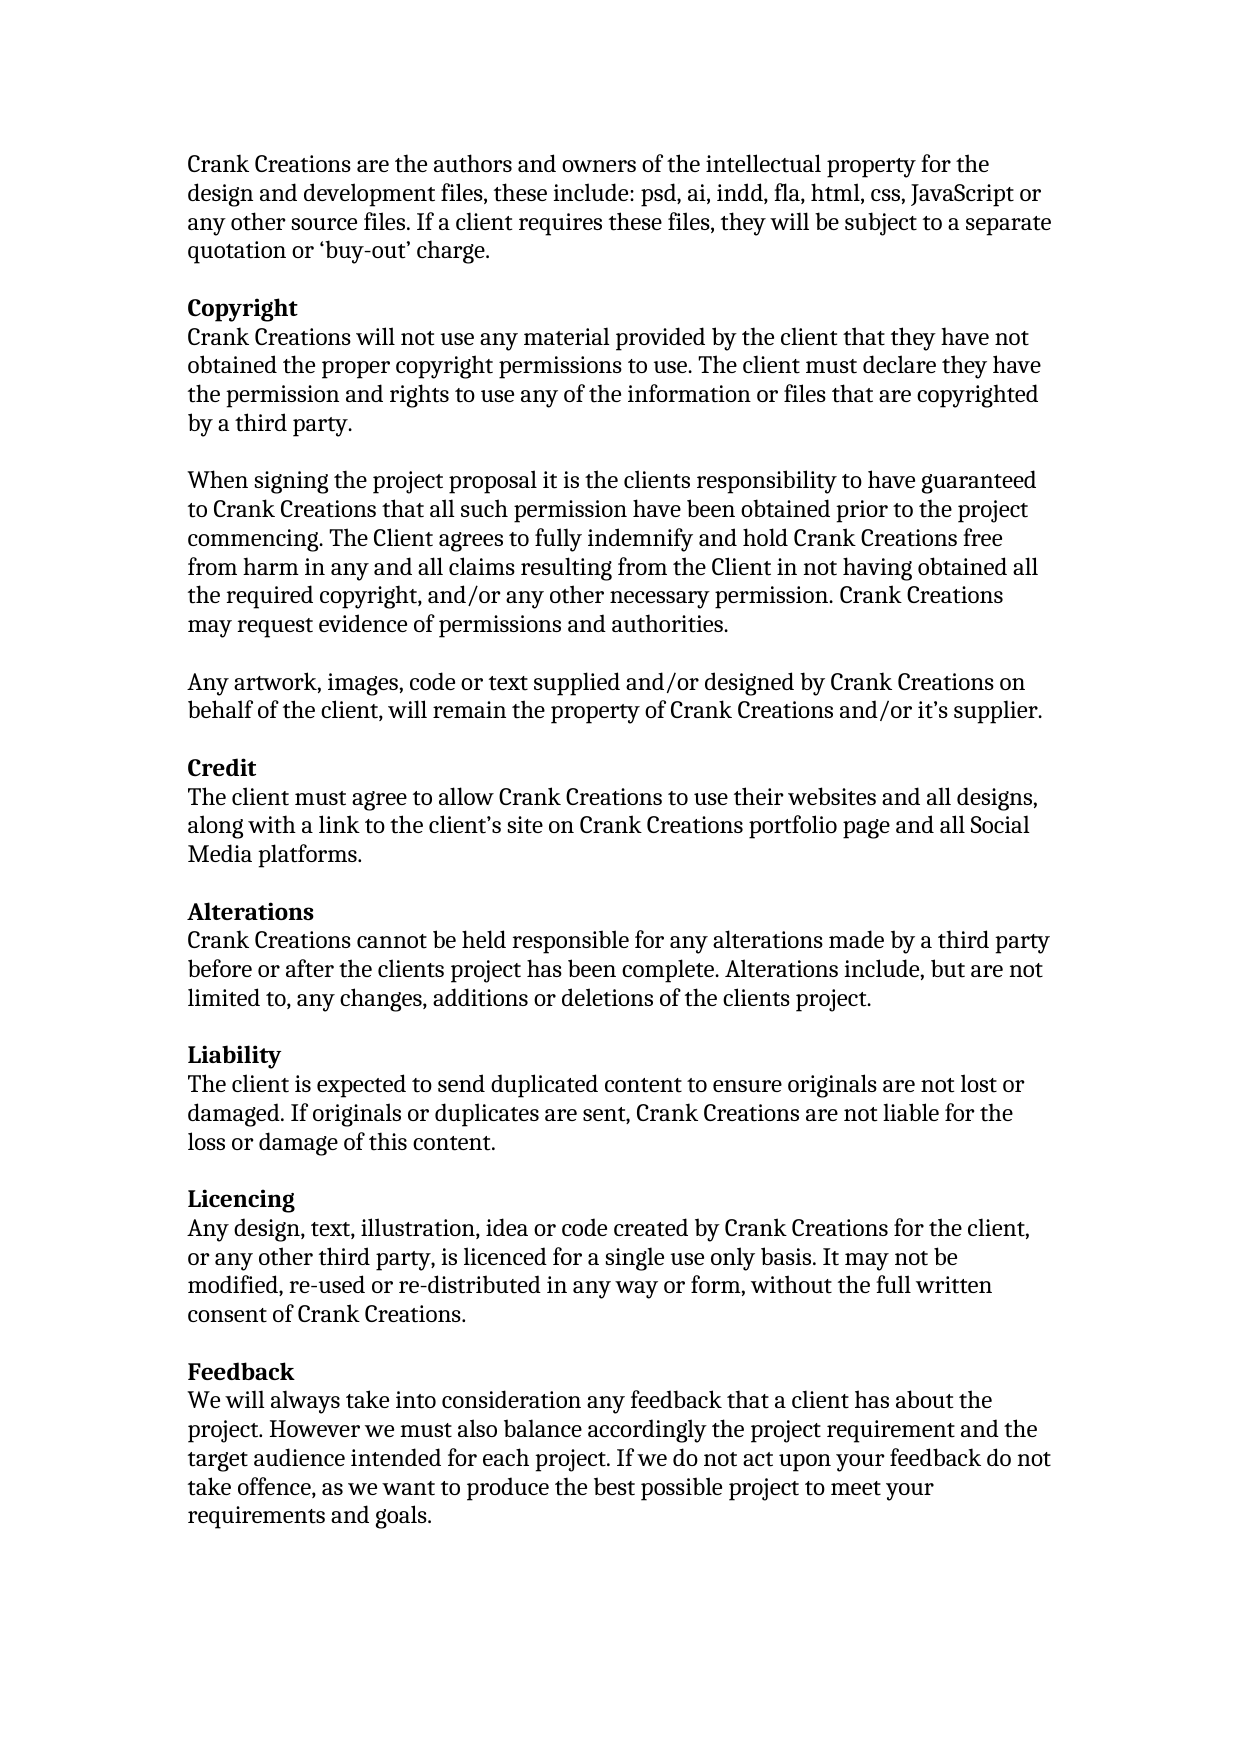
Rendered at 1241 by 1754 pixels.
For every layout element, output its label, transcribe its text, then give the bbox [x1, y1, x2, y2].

text Licencing [187, 1185, 1053, 1214]
text Crank Creations cannot be held responsible for any alterations made by a third party before or after the clients project has been complete. Alterations include, but are not limited to, any changes, additions or deletions of the clients project. [187, 926, 1053, 1012]
text Crank Creations will not use any material provided by the client that they have not obtained the proper copyright permissions to use. The client must declare they have the permission and rights to use any of the information or files that are copyrighted by a third party. [187, 322, 1053, 437]
text Any artwork, images, code or text supplied and/or designed by Crank Creations on behalf of the client, will remain the property of Crank Creations and/or it’s supplier. [187, 667, 1053, 725]
text Liability [187, 1041, 1053, 1070]
text Copyright [187, 294, 1053, 322]
text When signing the project proposal it is the clients responsibility to have guaranteed to Crank Creations that all such permission have been obtained prior to the project commencing. The Client agrees to fully indemnify and hold Crank Creations free from harm in any and all claims resulting from the Client in not having obtained all the required copyright, and/or any other necessary permission. Crank Creations may request evidence of permissions and authorities. [187, 466, 1053, 639]
text The client must agree to allow Crank Creations to use their websites and all designs, along with a link to the client’s site on Crank Creations portfolio page and all Social Media platforms. [187, 782, 1053, 869]
text Feedback [187, 1357, 1053, 1386]
text Credit [187, 754, 1053, 782]
text Alterations [187, 897, 1053, 926]
text Any design, text, illustration, idea or code created by Crank Creations for the client, or any other third party, is licenced for a single use only basis. It may not be modified, re-used or re-distributed in any way or form, without the full written consent of Crank Creations. [187, 1214, 1053, 1329]
text Crank Creations are the authors and owners of the intellectual property for the design and development files, these include: psd, ai, indd, fla, html, css, JavaScript or any other source files. If a client requires these files, they will be subject to a separate quotation or ‘buy-out’ charge. [187, 150, 1053, 265]
text The client is expected to send duplicated content to ensure originals are not lost or damaged. If originals or duplicates are sent, Crank Creations are not liable for the loss or damage of this content. [187, 1070, 1053, 1156]
text We will always take into consideration any feedback that a client has about the project. However we must also balance accordingly the project requirement and the target audience intended for each project. If we do not act upon your feedback do not take offence, as we want to produce the best possible project to meet your requirements and goals. [187, 1386, 1053, 1530]
